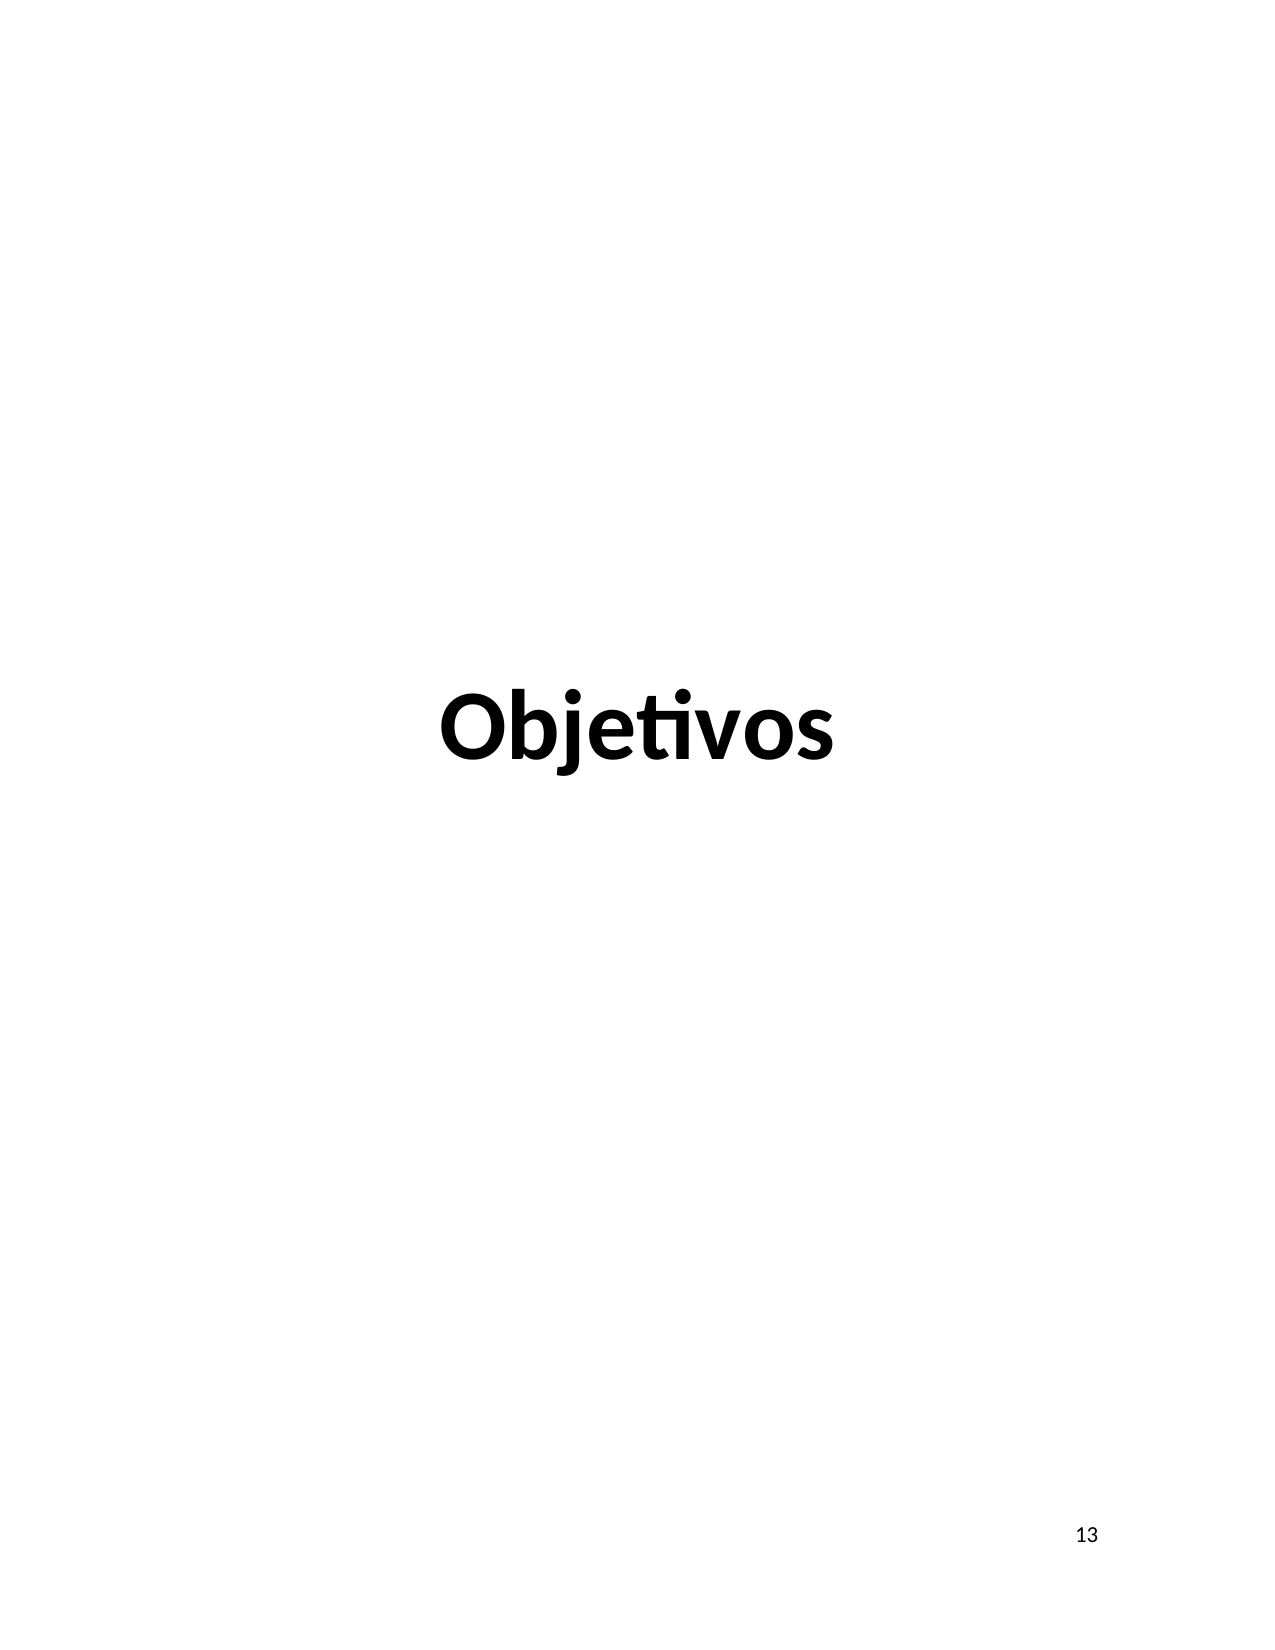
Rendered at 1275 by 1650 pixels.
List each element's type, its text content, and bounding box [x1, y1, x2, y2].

text Objetivos [177, 662, 1098, 784]
